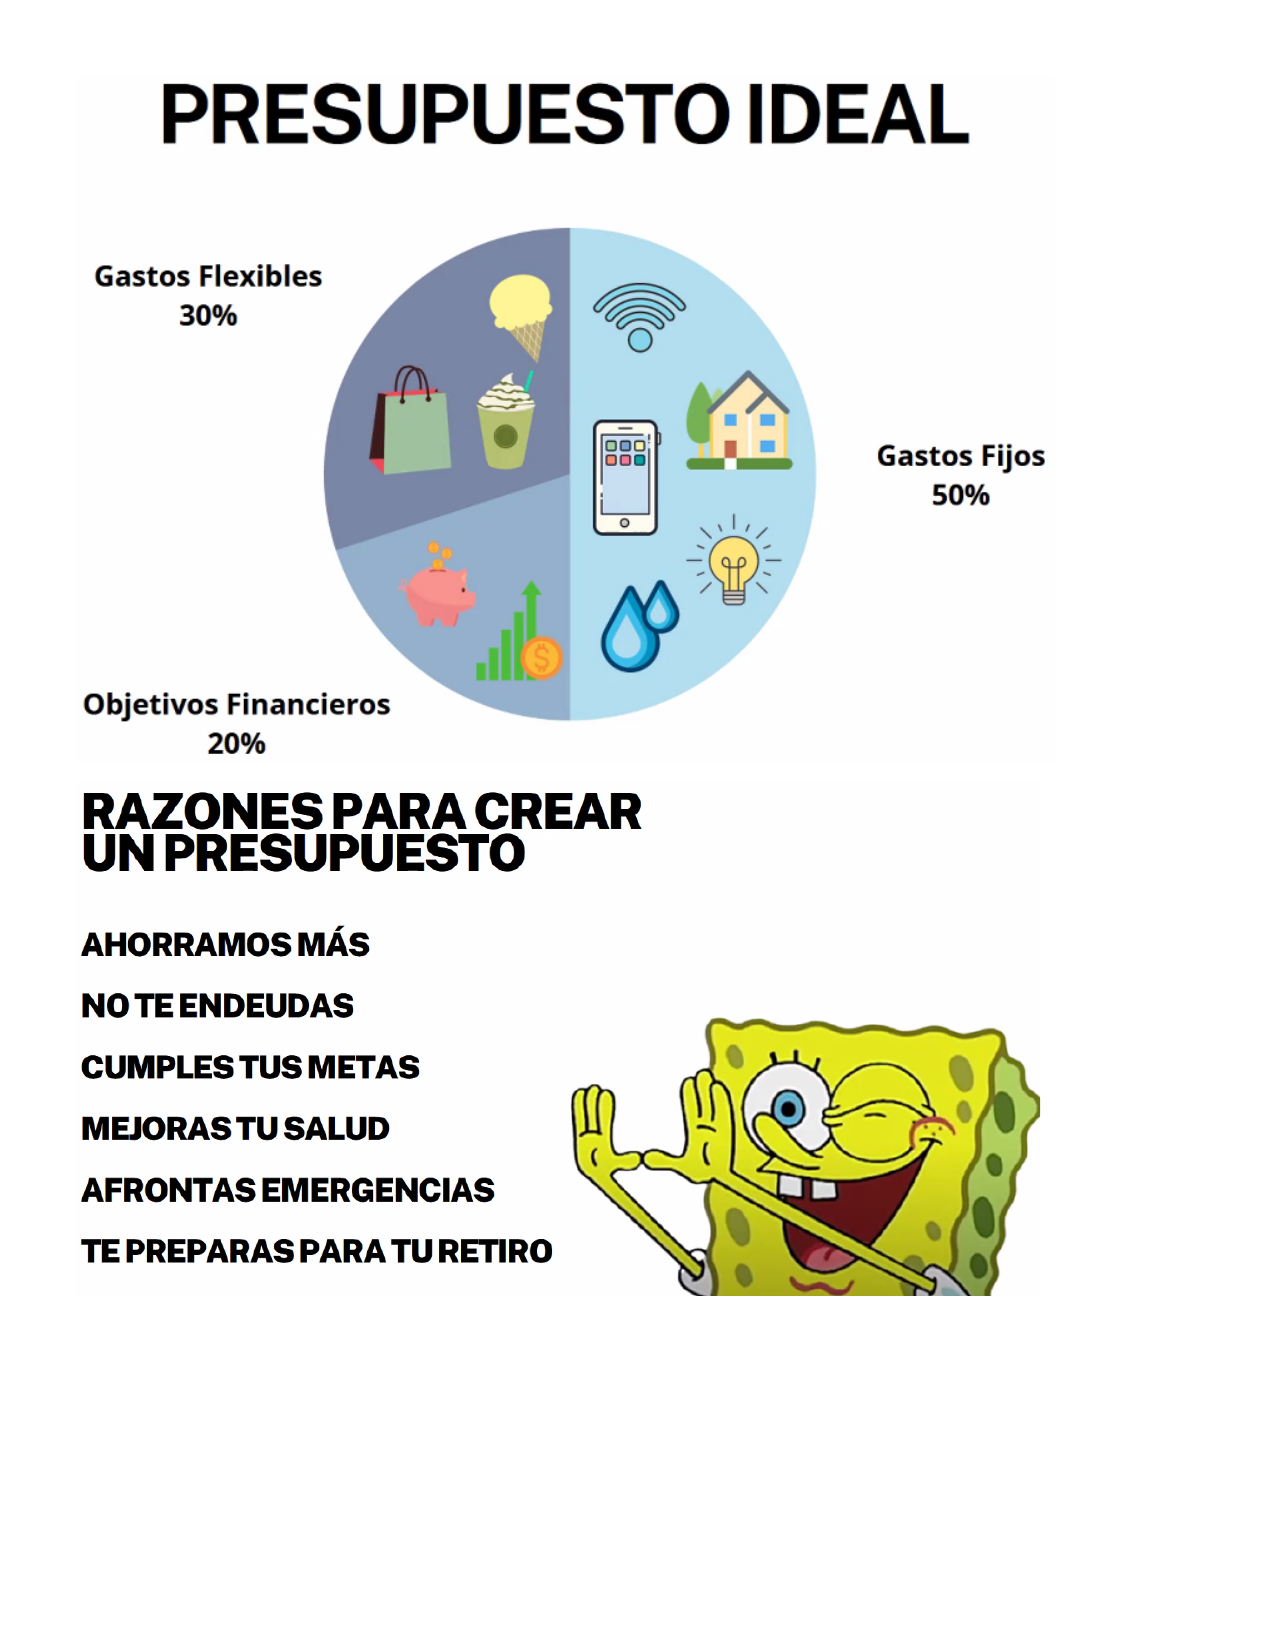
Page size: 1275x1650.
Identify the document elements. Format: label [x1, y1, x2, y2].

picture [75, 75, 1055, 764]
picture [75, 780, 1041, 1296]
